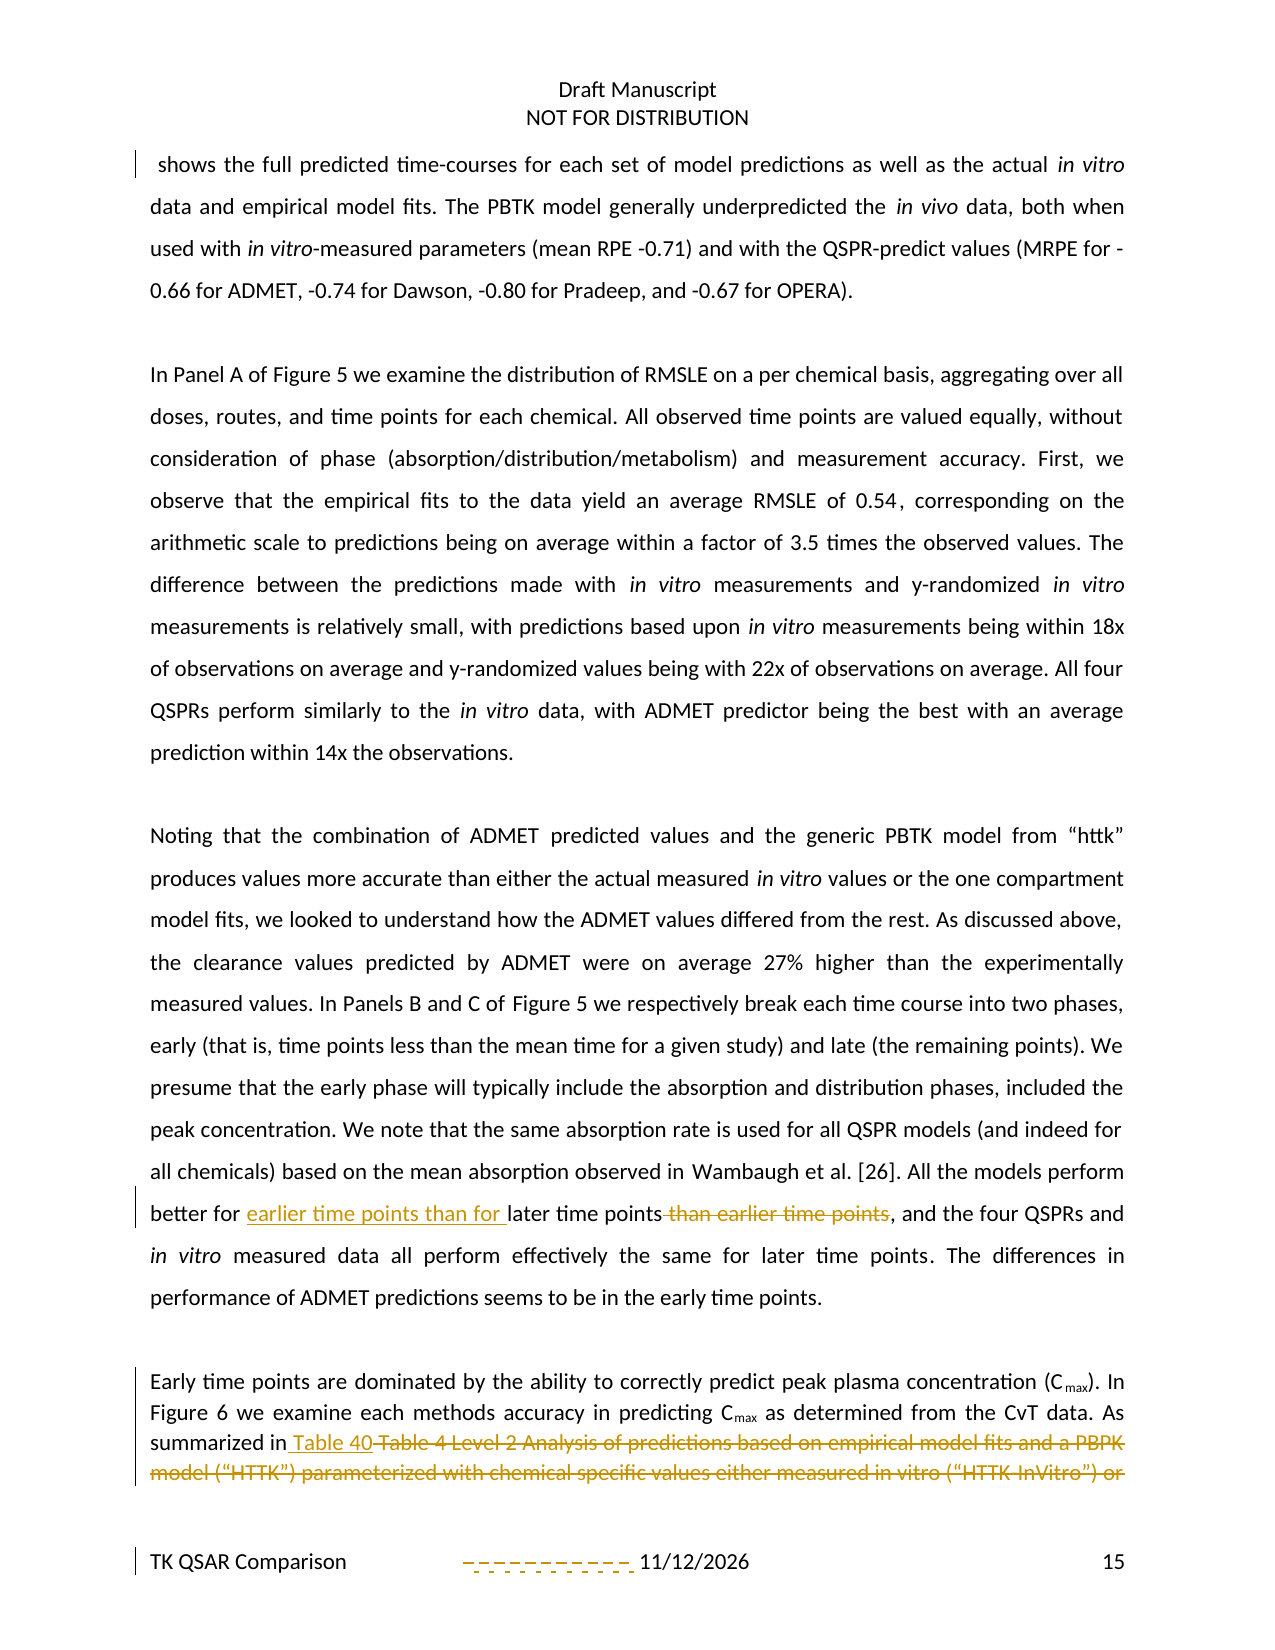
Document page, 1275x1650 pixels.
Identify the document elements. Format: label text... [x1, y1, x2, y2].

text Noting that the combination of ADMET predicted values and the generic PBTK model from “httk” produces values more accurate than either the actual measured in vitro values or the one compartment model fits, we looked to understand how the ADMET values differed from the rest. As discussed above, the clearance values predicted by ADMET were on average 27% higher than the experimentally measured values. In Panels B and C of Figure 5 we respectively break each time course into two phases, early (that is, time points less than the mean time for a given study) and late (the remaining points). We presume that the early phase will typically include the absorption and distribution phases, included the peak concentration. We note that the same absorption rate is used for all QSPR models (and indeed for all chemicals) based on the mean absorption observed in Wambaugh et al. [26]. All the models perform better for later time points, and the four QSPRs and in vitro measured data all perform effectively the same for later time points. The differences in performance of ADMET predictions seems to be in the early time points. [150, 822, 1125, 1311]
text In Panel A of Figure 5 we examine the distribution of RMSLE on a per chemical basis, aggregating over all doses, routes, and time points for each chemical. All observed time points are valued equally, without consideration of phase (absorption/distribution/metabolism) and measurement accuracy. First, we observe that the empirical fits to the data yield an average RMSLE of 0.54, corresponding on the arithmetic scale to predictions being on average within a factor of 3.5 times the observed values. The difference between the predictions made with in vitro measurements and y-randomized in vitro measurements is relatively small, with predictions based upon in vitro measurements being within 18x of observations on average and y-randomized values being with 22x of observations on average. All four QSPRs perform similarly to the in vitro data, with ADMET predictor being the best with an average prediction within 14x the observations. [150, 360, 1125, 766]
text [150, 1367, 1125, 1473]
text shows the full predicted time-courses for each set of model predictions as well as the actual in vitro data and empirical model fits. The PBTK model generally underpredicted the in vivo data, both when used with in vitro-measured parameters (mean RPE -0.71) and with the QSPR-predict values (MRPE for -0.66 for ADMET, -0.74 for Dawson, -0.80 for Pradeep, and -0.67 for OPERA). [150, 150, 1125, 304]
